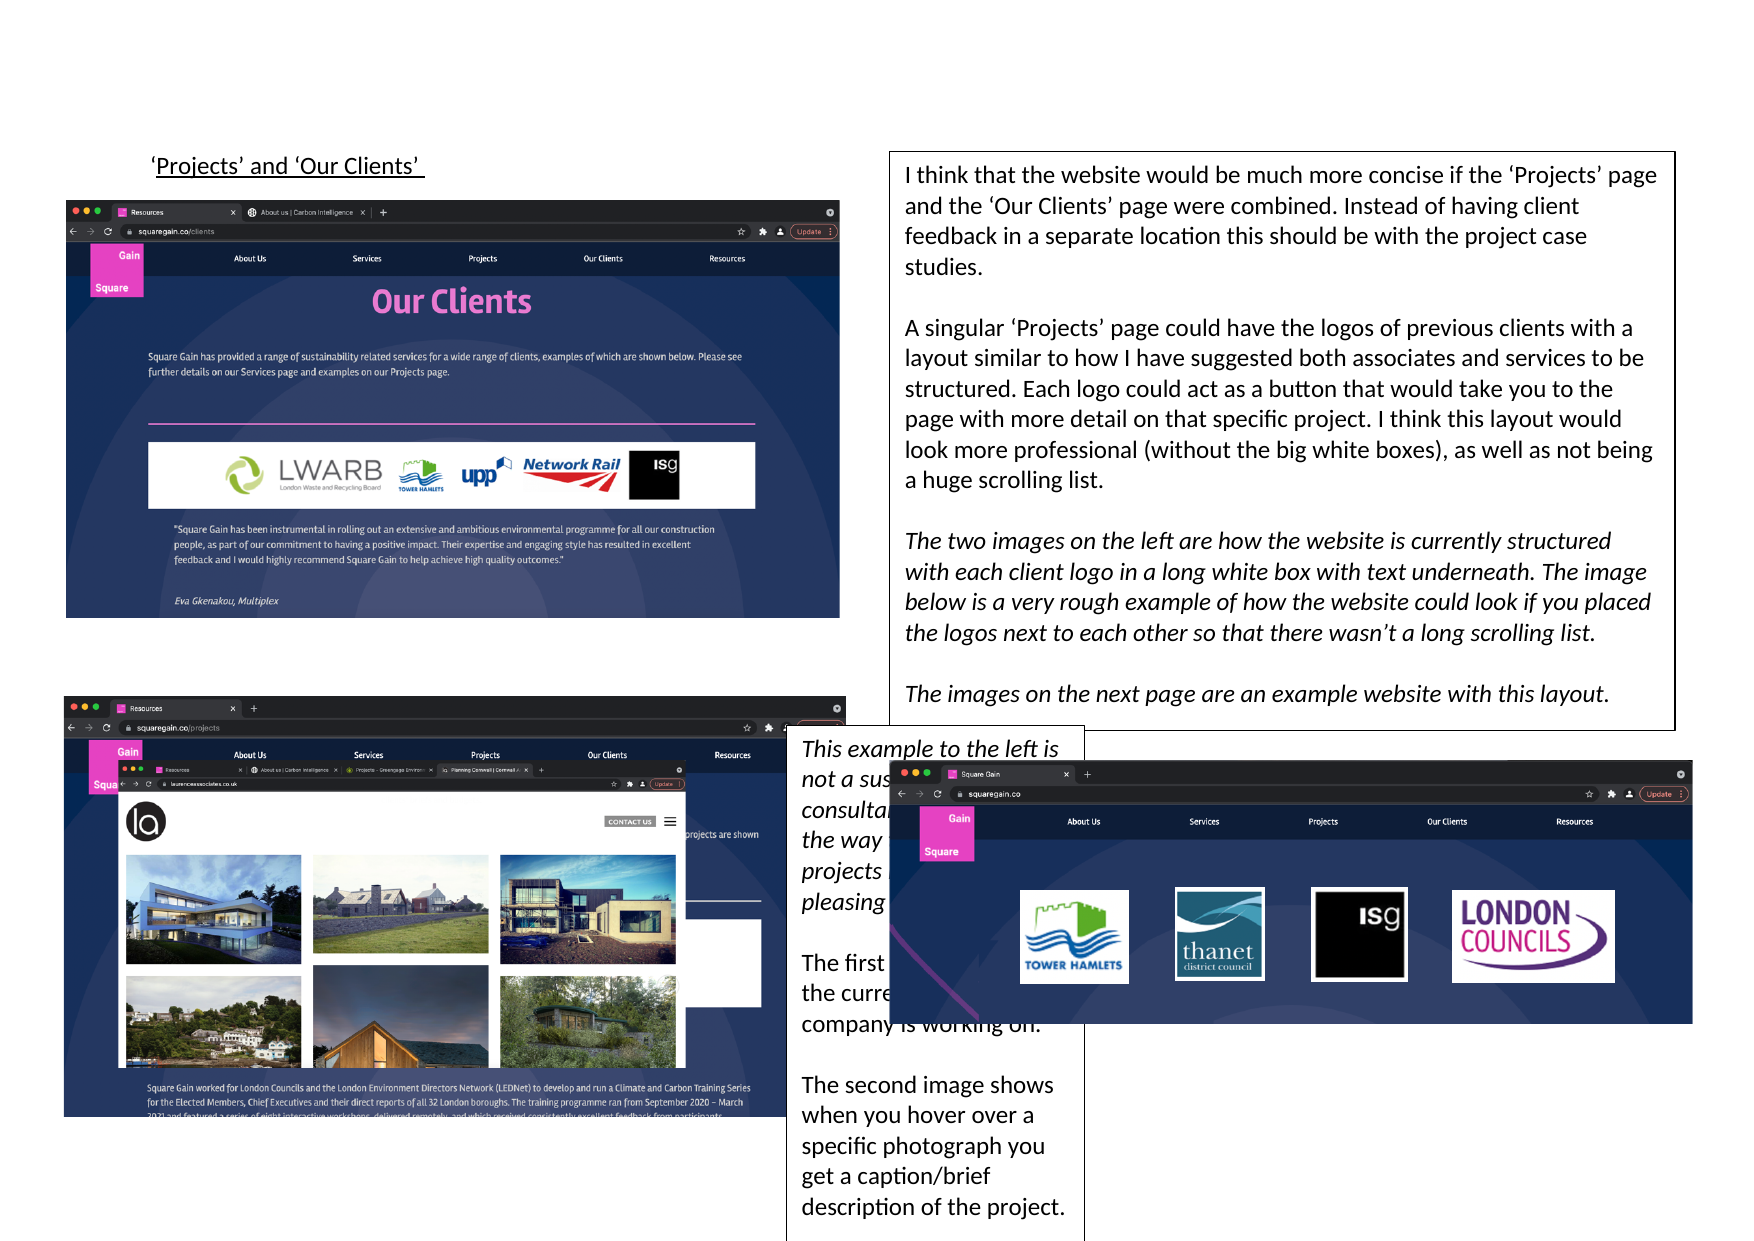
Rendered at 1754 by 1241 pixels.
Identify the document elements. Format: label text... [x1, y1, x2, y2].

text ‘Projects’ and ‘Our Clients’ [150, 150, 1604, 181]
picture [62, 696, 846, 1115]
picture [64, 200, 839, 617]
picture [889, 760, 1693, 1024]
